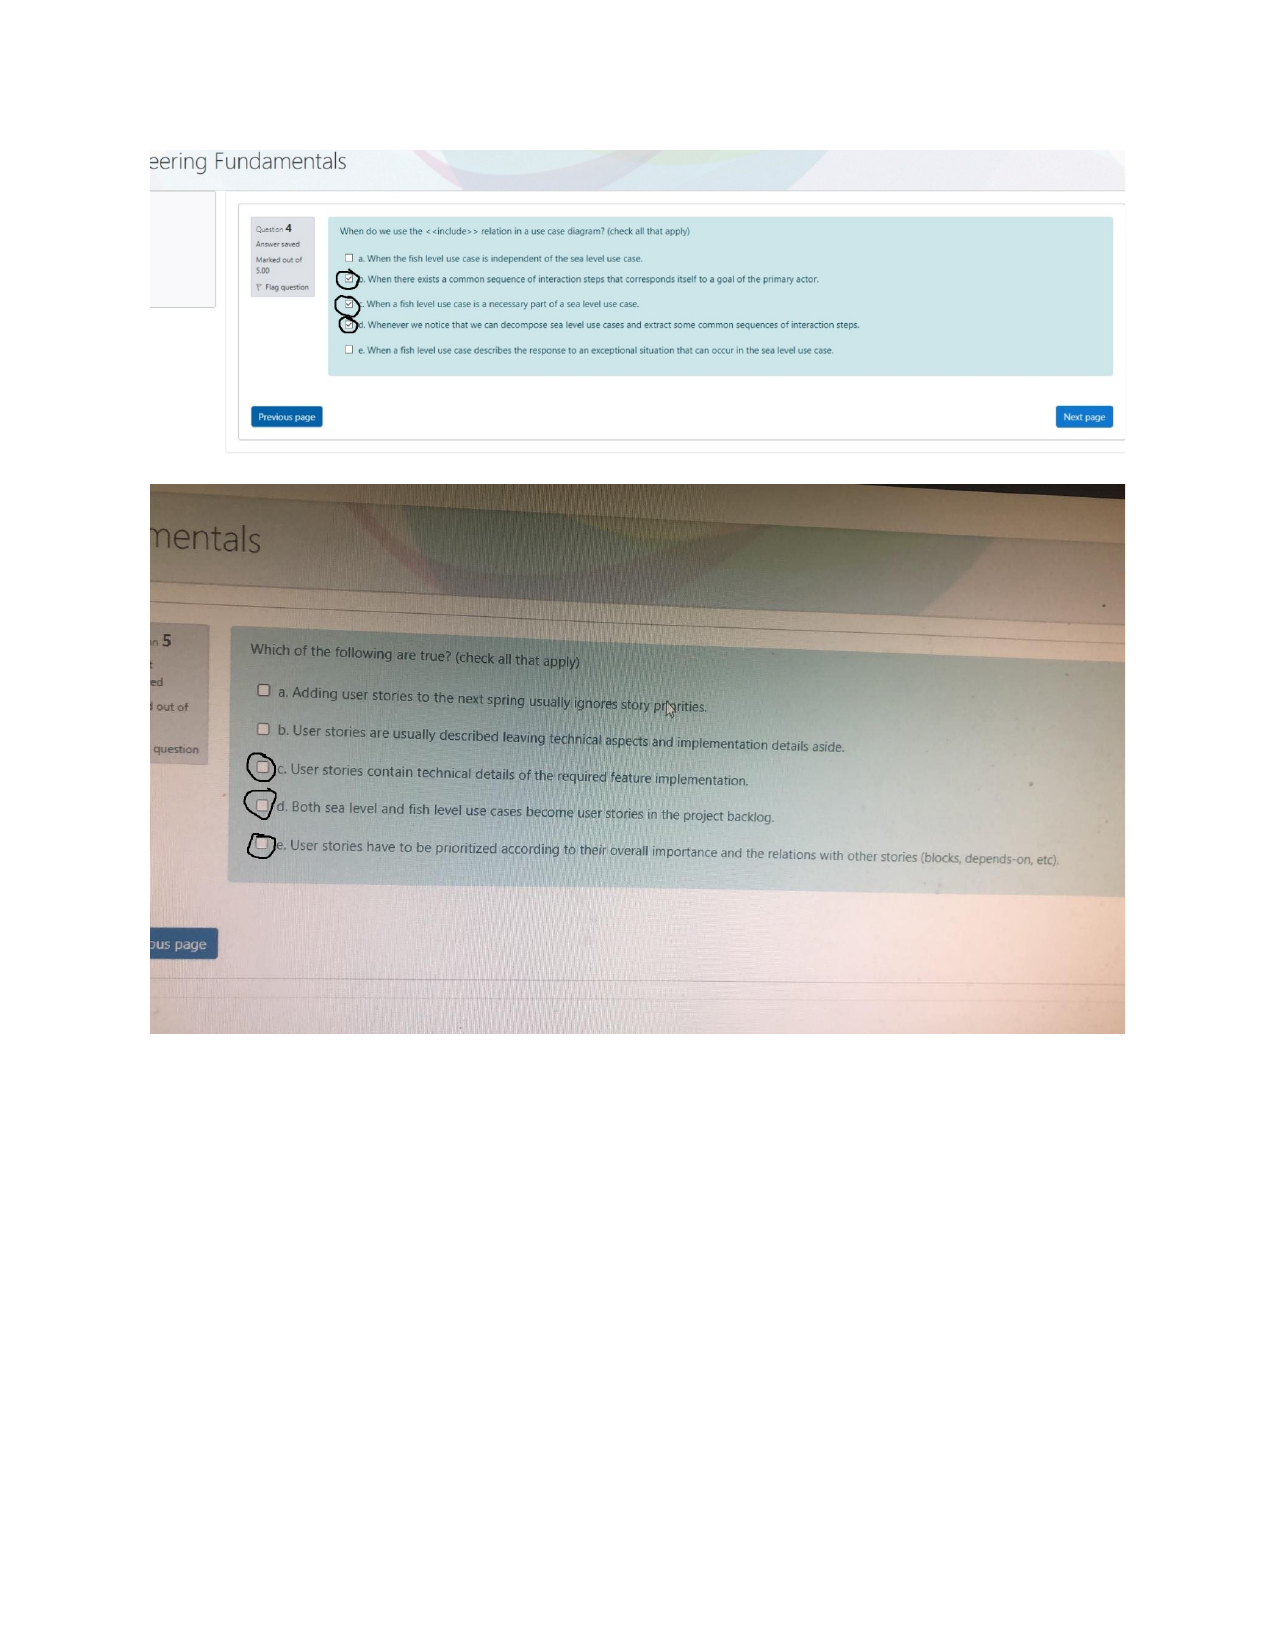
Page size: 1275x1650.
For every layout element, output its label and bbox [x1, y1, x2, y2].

picture [150, 484, 1125, 1034]
picture [150, 150, 1125, 480]
